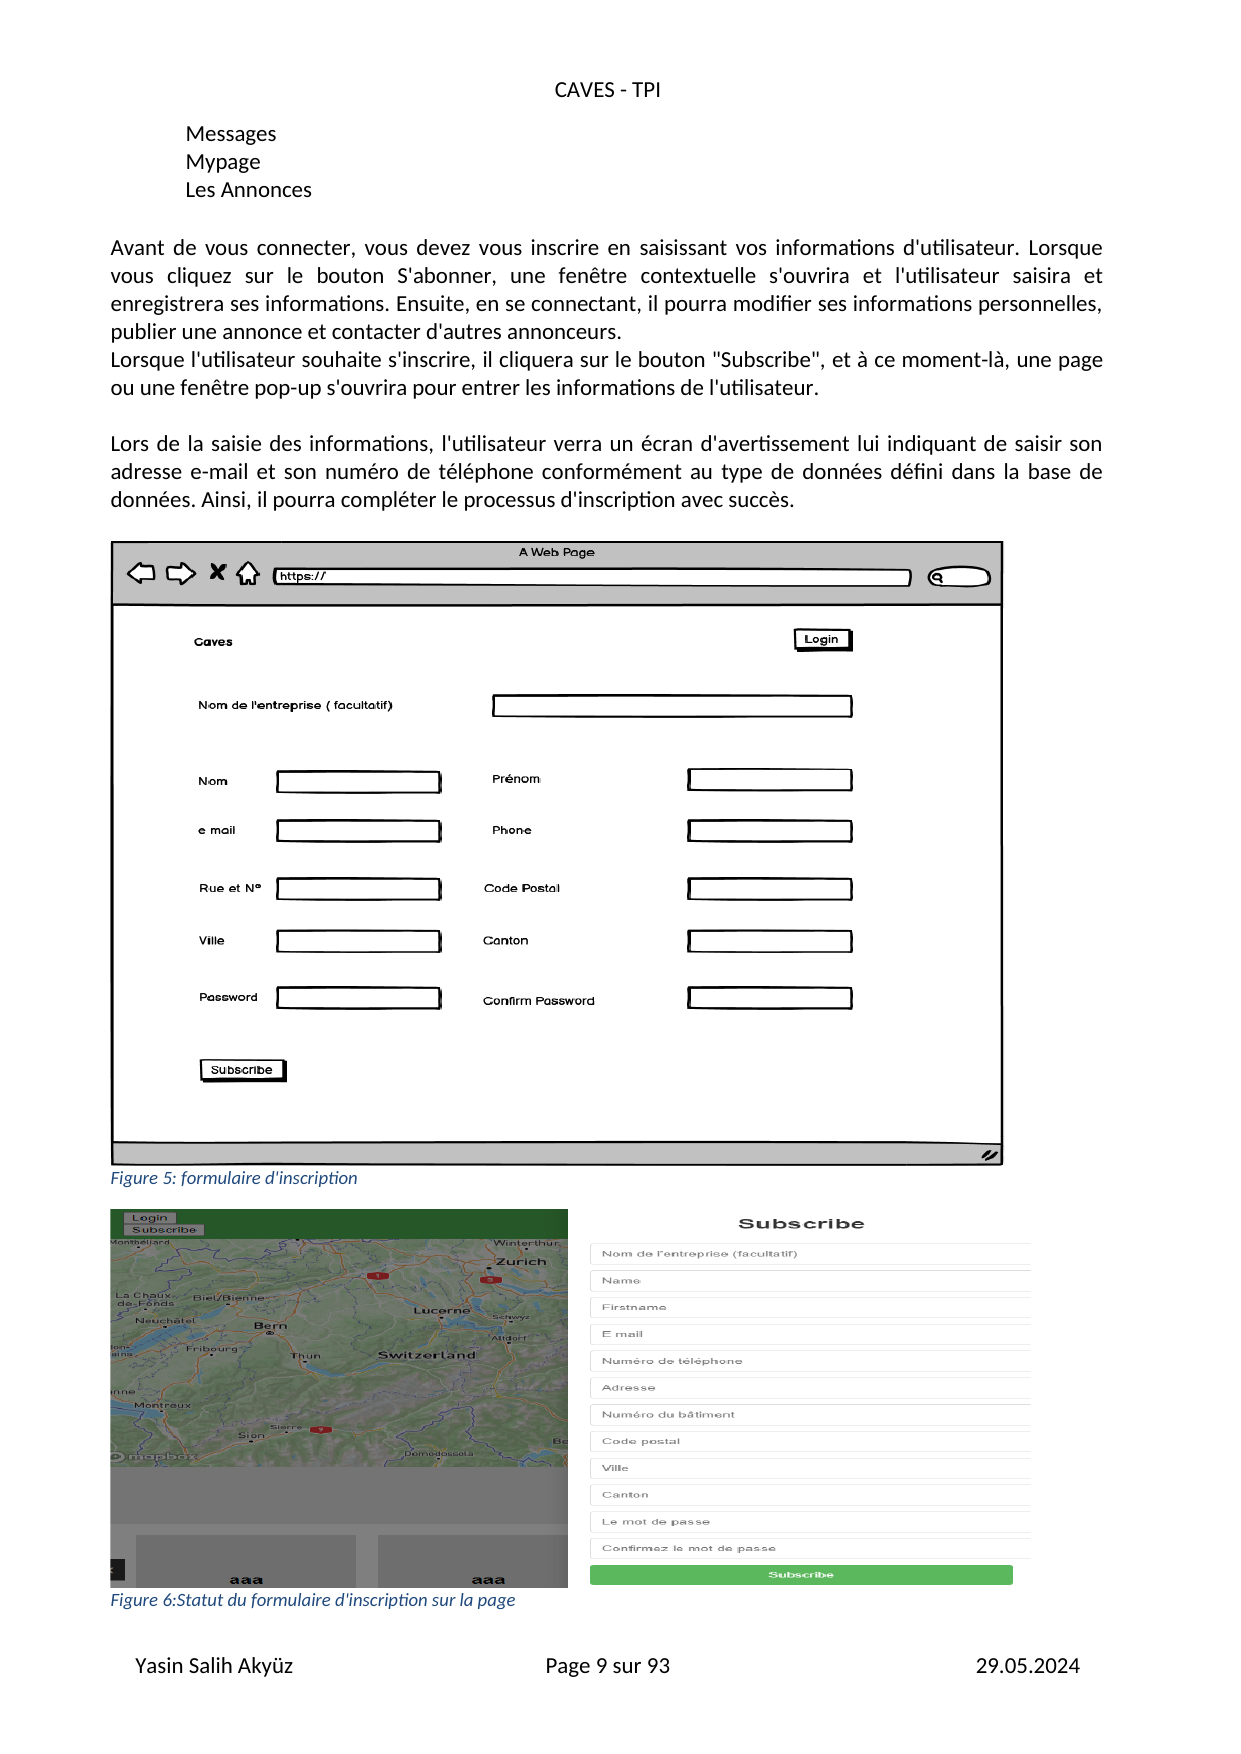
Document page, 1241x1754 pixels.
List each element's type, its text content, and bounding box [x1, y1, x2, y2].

text Lorsque l'utilisateur souhaite s'inscrire, il cliquera sur le bouton "Subscribe", et à ce moment-là, une page ou une fenêtre pop-up s'ouvrira pour entrer les informations de l'utilisateur. [110, 345, 1105, 401]
picture [110, 541, 1005, 1166]
text Figure 6:Statut du formulaire d'inscription sur la page [110, 1588, 1105, 1611]
text Les Annonces [185, 175, 1105, 203]
text Mypage [185, 147, 1105, 175]
text Avant de vous connecter, vous devez vous inscrire en saisissant vos informations d'utilisateur. Lorsque vous cliquez sur le bouton S'abonner, une fenêtre contextuelle s'ouvrira et l'utilisateur saisira et enregistrera ses informations. Ensuite, en se connectant, il pourra modifier ses informations personnelles, publier une annonce et contacter d'autres annonceurs. [110, 233, 1105, 345]
picture [110, 1209, 1031, 1588]
text Lors de la saisie des informations, l'utilisateur verra un écran d'avertissement lui indiquant de saisir son adresse e-mail et son numéro de téléphone conformément au type de données défini dans la base de données. Ainsi, il pourra compléter le processus d'inscription avec succès. [110, 429, 1105, 513]
text Messages [185, 119, 1105, 147]
text Figure 5: formulaire d'inscription [110, 1166, 1105, 1189]
